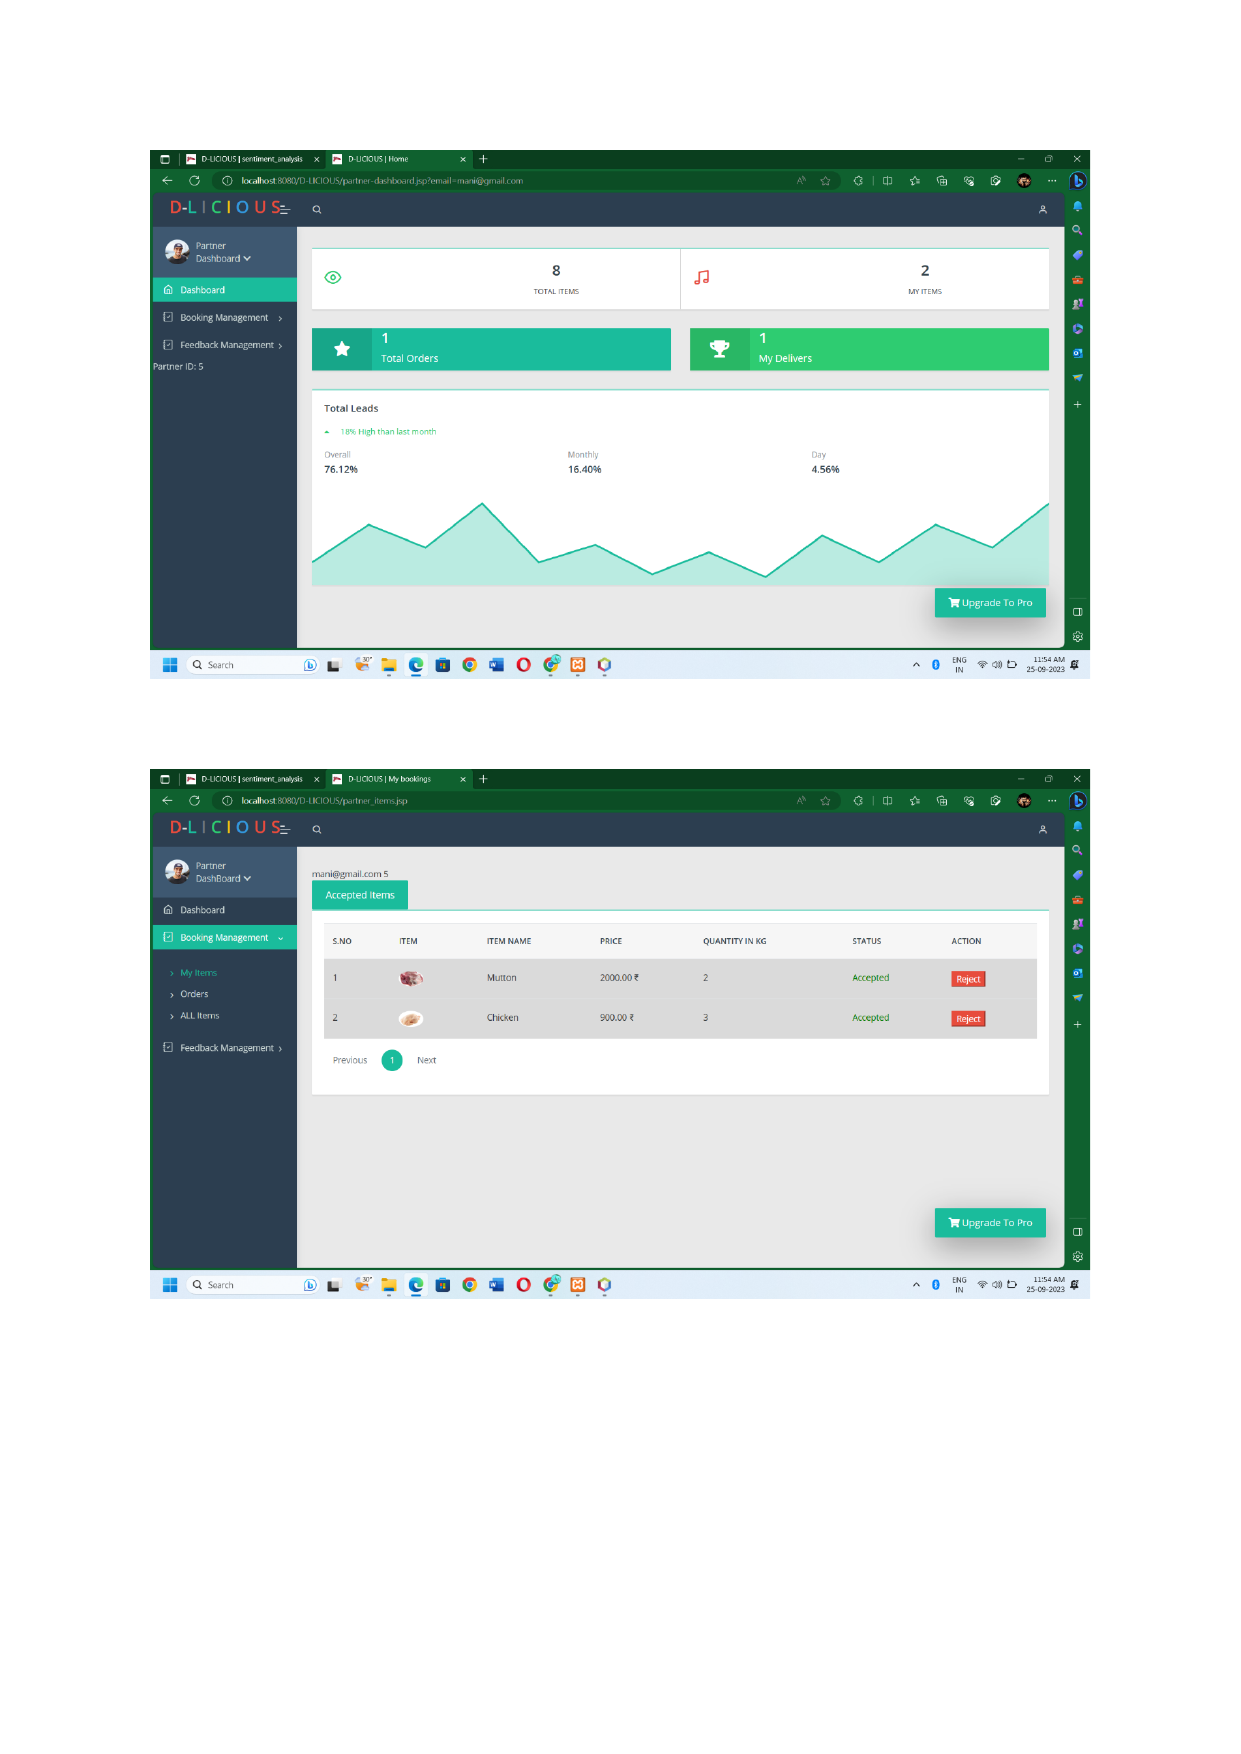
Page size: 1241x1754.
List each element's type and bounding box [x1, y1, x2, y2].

picture [150, 769, 1091, 1299]
picture [150, 150, 1091, 679]
